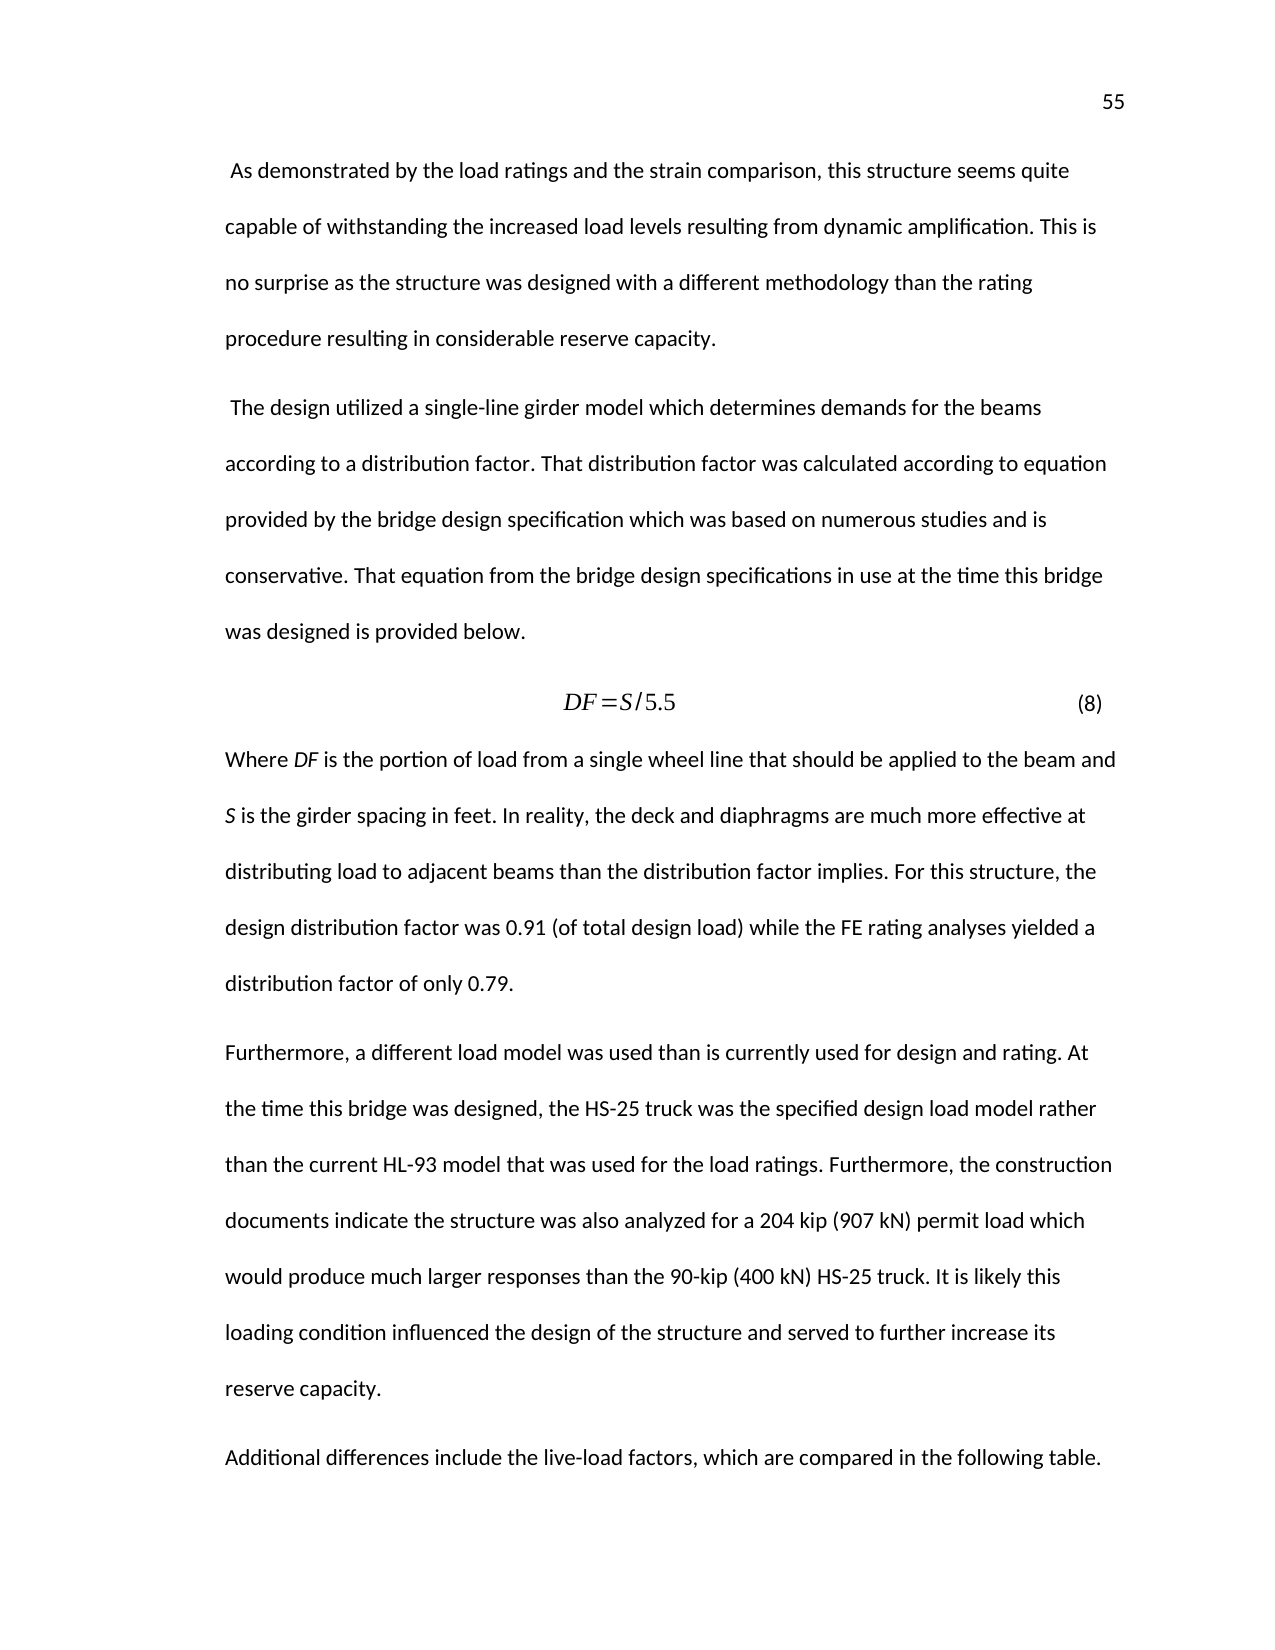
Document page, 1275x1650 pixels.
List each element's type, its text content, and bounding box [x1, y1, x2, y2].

text Where DF is the portion of load from a single wheel line that should be applied to the beam and S is the girder spacing in feet. In reality, the deck and diaphragms are much more effective at distributing load to adjacent beams than the distribution factor implies. For this structure, the design distribution factor was 0.91 (of total design load) while the FE rating analyses yielded a distribution factor of only 0.79. [225, 745, 1125, 998]
text As demonstrated by the load ratings and the strain comparison, this structure seems quite capable of withstanding the increased load levels resulting from dynamic amplification. This is no surprise as the structure was designed with a different methodology than the rating procedure resulting in considerable reserve capacity. [225, 156, 1125, 352]
text Additional differences include the live-load factors, which are compared in the following table. [225, 1443, 1125, 1471]
text The design utilized a single-line girder model which determines demands for the beams according to a distribution factor. That distribution factor was calculated according to equation provided by the bridge design specification which was based on numerous studies and is conservative. That equation from the bridge design specifications in use at the time this bridge was designed is provided below. [225, 393, 1125, 645]
text Furthermore, a different load model was used than is currently used for design and rating. At the time this bridge was designed, the HS-25 truck was the specified design load model rather than the current HL-93 model that was used for the load ratings. Furthermore, the construction documents indicate the structure was also analyzed for a 204 kip (907 kN) permit load which would produce much larger responses than the 90-kip (400 kN) HS-25 truck. It is likely this loading condition influenced the design of the structure and served to further increase its reserve capacity. [225, 1038, 1125, 1402]
table_header [214, 673, 1024, 733]
